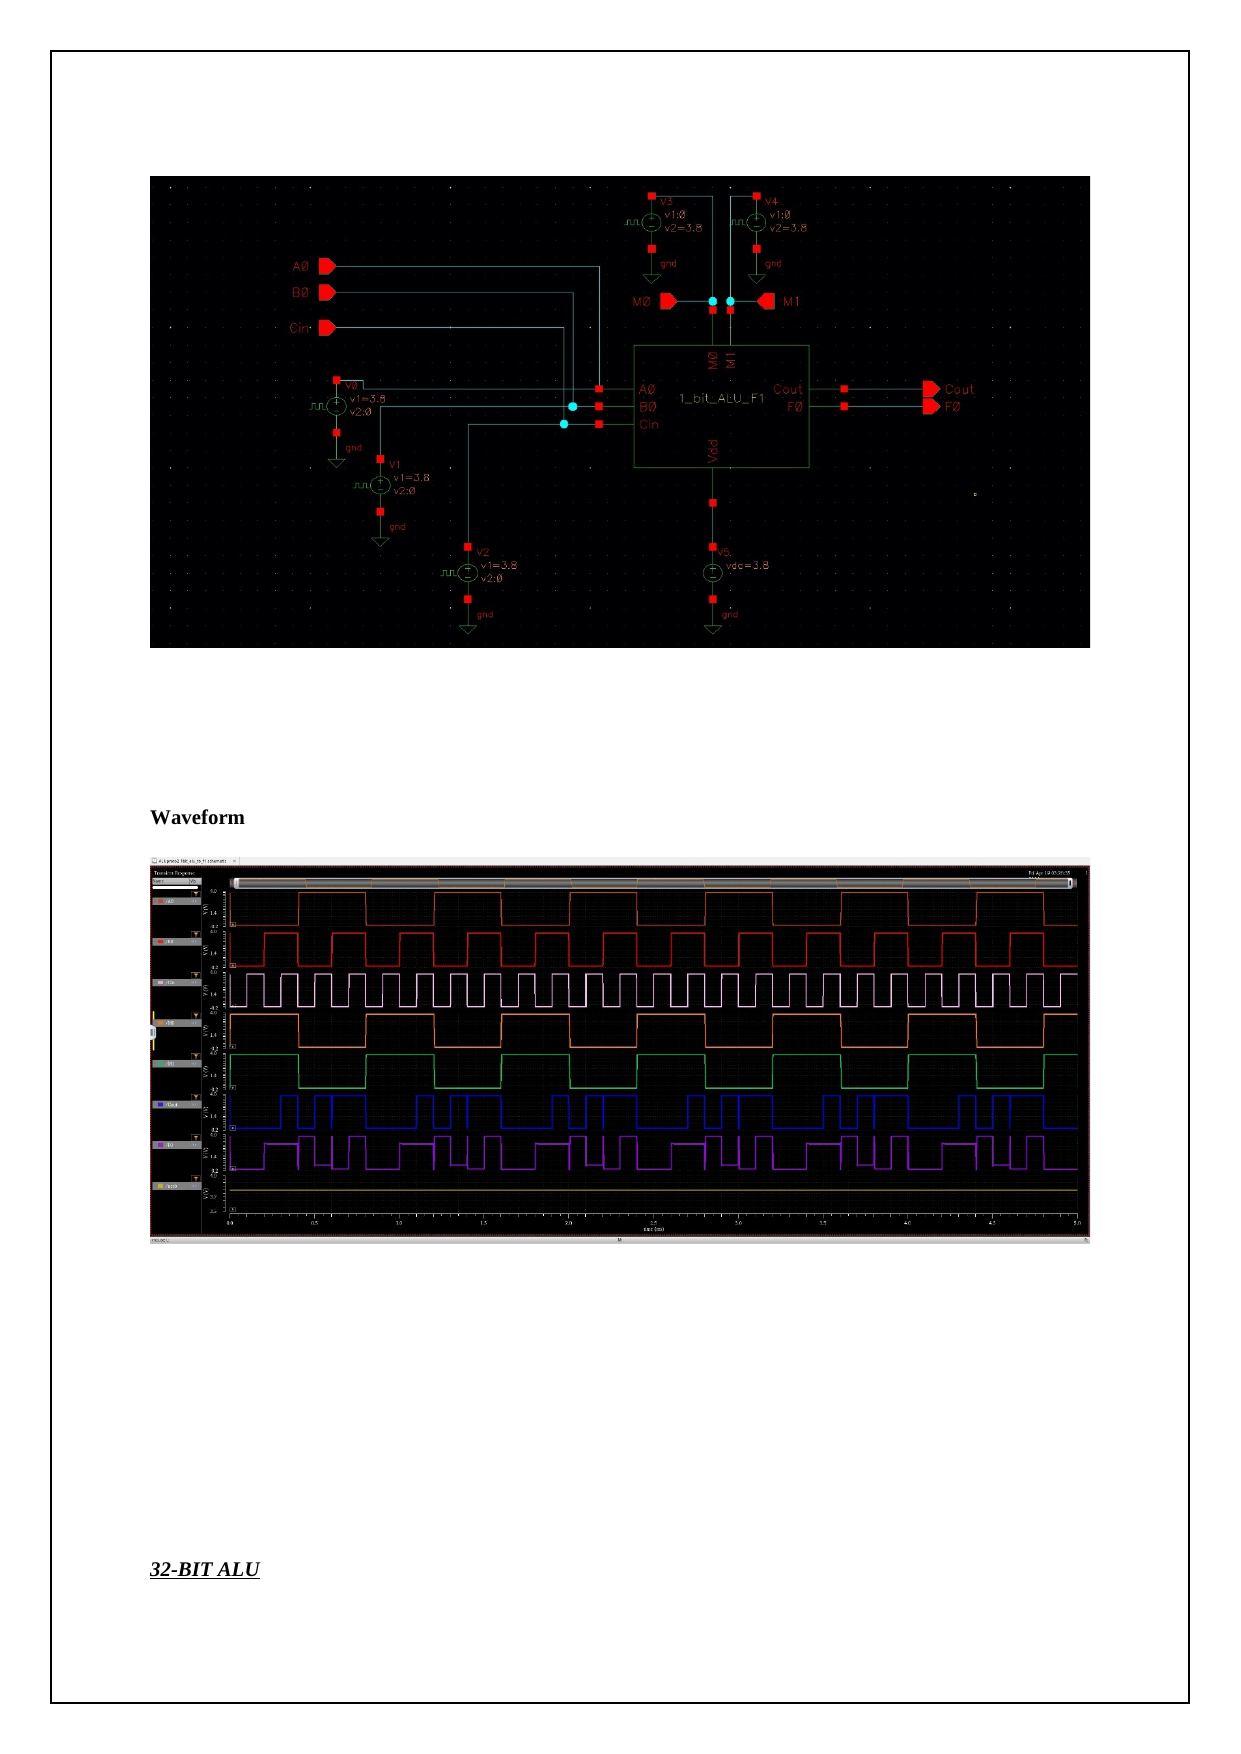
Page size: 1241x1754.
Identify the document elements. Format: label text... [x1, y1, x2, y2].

picture [150, 857, 1091, 1244]
picture [150, 176, 1091, 648]
text 32-BIT ALU [150, 1557, 1090, 1581]
text Waveform [150, 805, 1090, 829]
